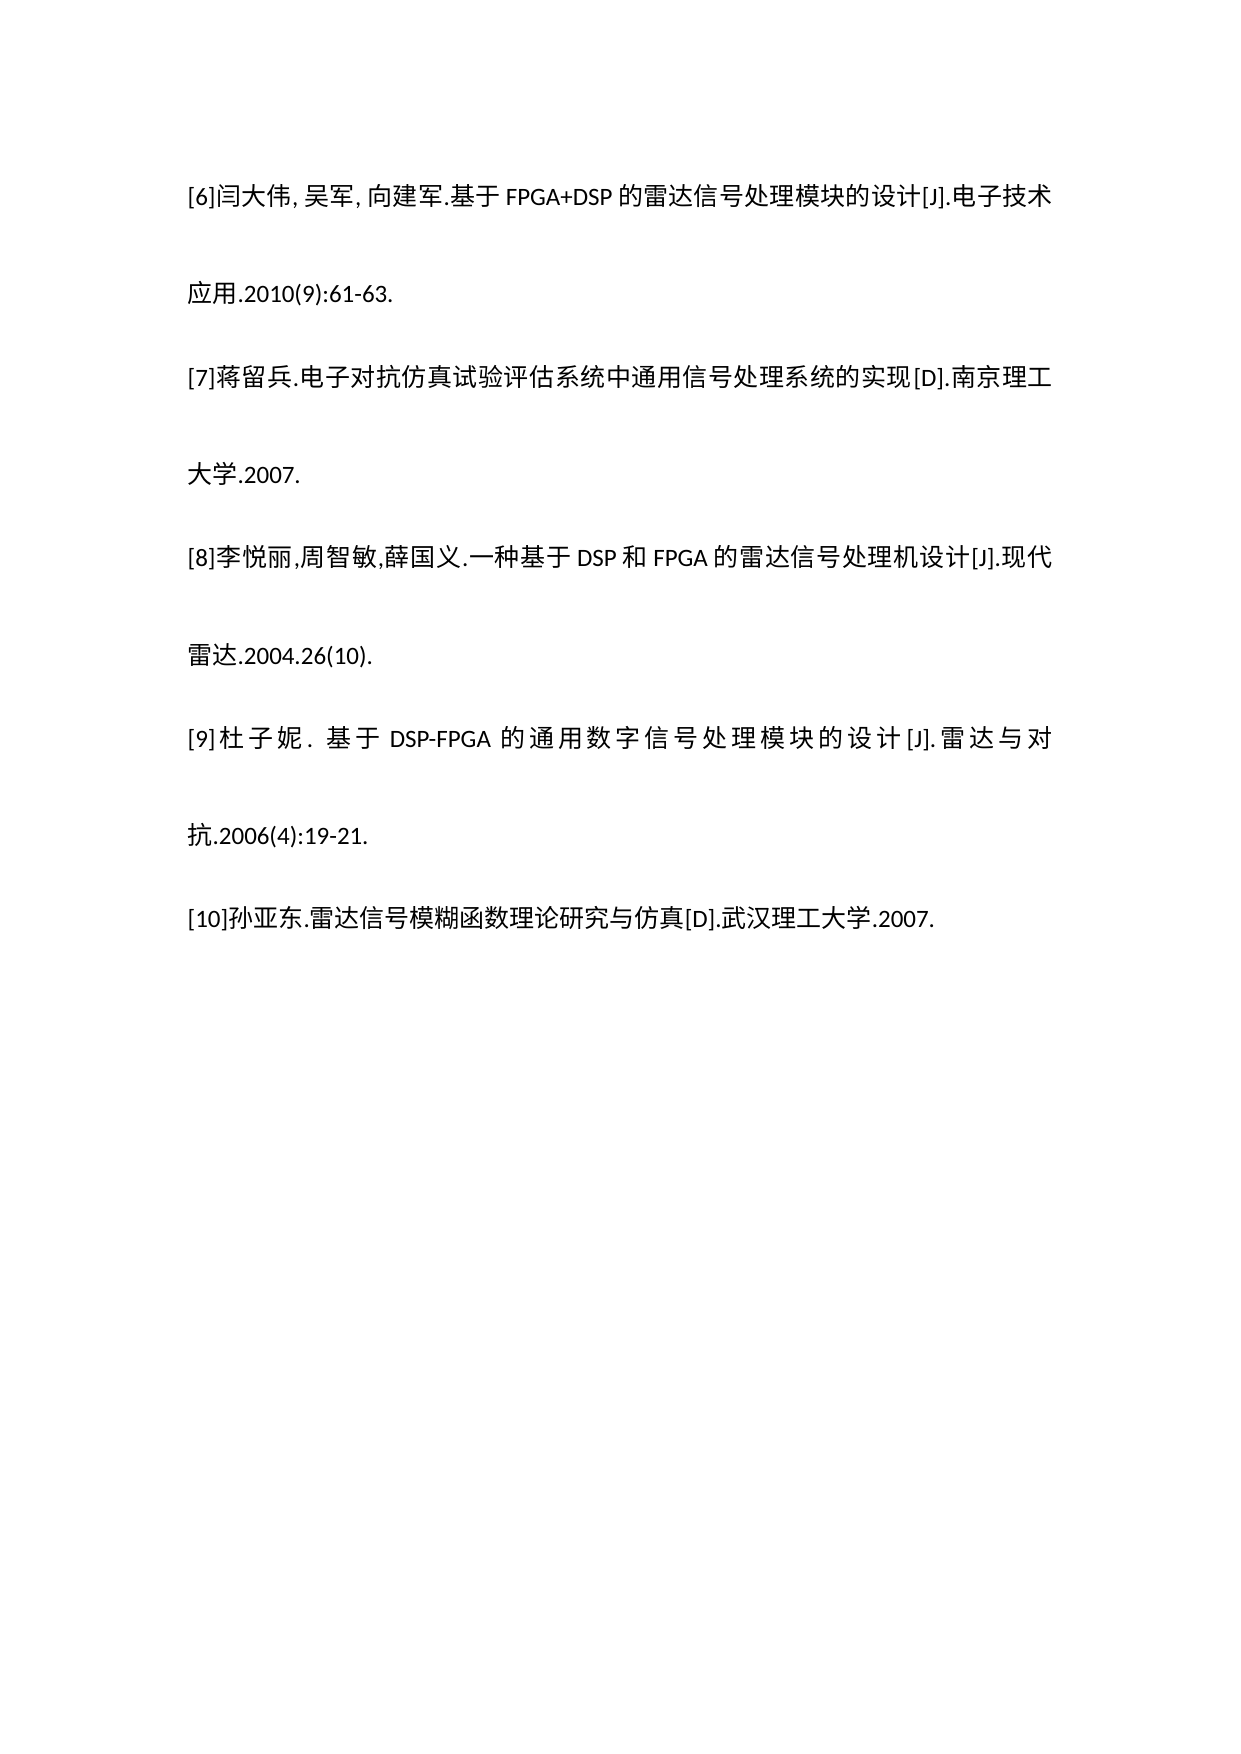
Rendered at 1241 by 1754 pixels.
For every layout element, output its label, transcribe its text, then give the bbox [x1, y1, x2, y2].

text [10]孙亚东.雷达信号模糊函数理论研究与仿真[D].武汉理工大学.2007. [187, 884, 1053, 949]
text [9]杜子妮. 基于DSP-FPGA的通用数字信号处理模块的设计[J].雷达与对抗.2006(4):19-21. [187, 704, 1053, 866]
text [7]蒋留兵.电子对抗仿真试验评估系统中通用信号处理系统的实现[D].南京理工大学.2007. [187, 343, 1053, 505]
text [8]李悦丽,周智敏,薛国义.一种基于DSP和FPGA的雷达信号处理机设计[J].现代雷达.2004.26(10). [187, 523, 1053, 686]
text [6]闫大伟, 吴军, 向建军.基于FPGA+DSP的雷达信号处理模块的设计[J].电子技术应用.2010(9):61-63. [187, 162, 1053, 324]
